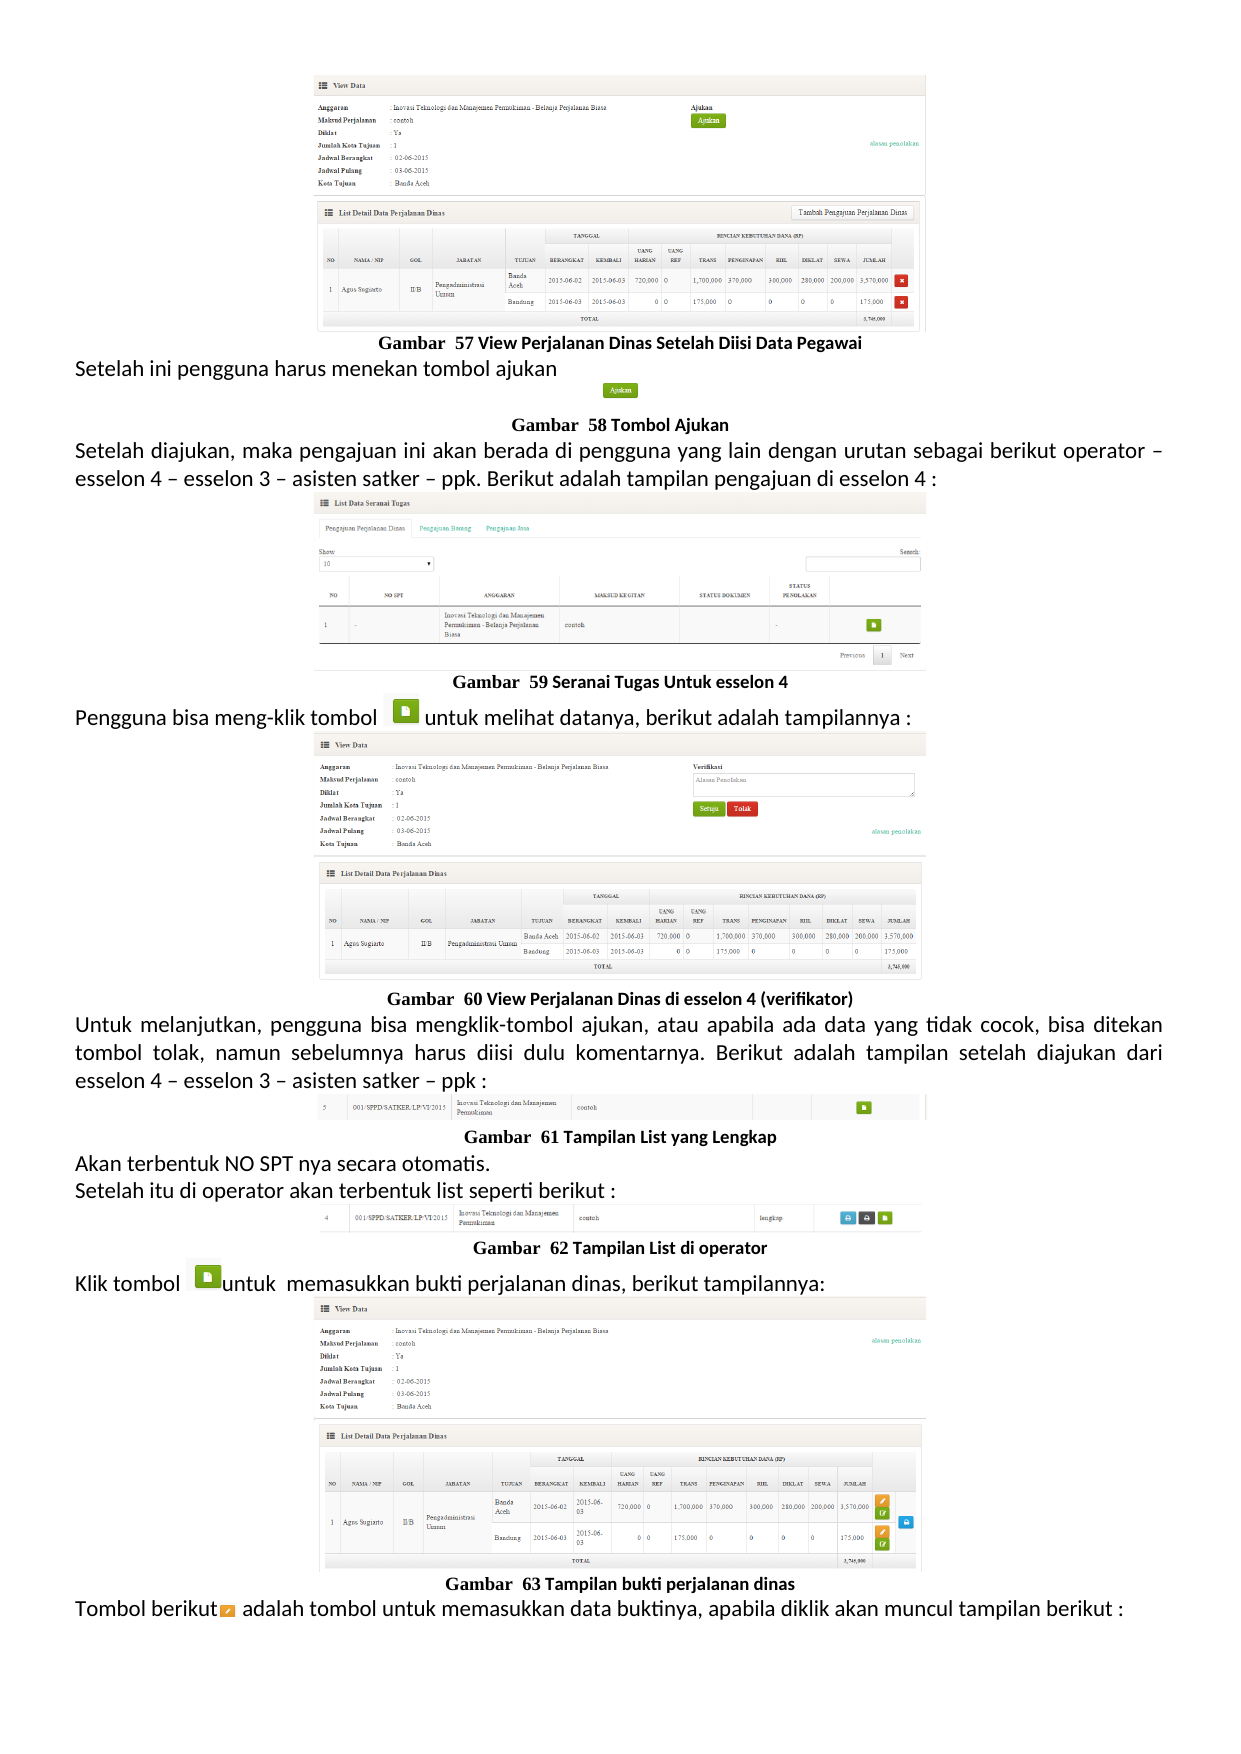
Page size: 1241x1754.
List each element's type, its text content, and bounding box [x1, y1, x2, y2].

text Setelah diajukan, maka pengajuan ini akan berada di pengguna yang lain dengan urutan sebagai berikut operator – esselon 4 – esselon 3 – asisten satker – ppk. Berikut adalah tampilan pengajuan di esselon 4 : [75, 436, 1165, 492]
picture [383, 693, 420, 726]
text Klik tombol untuk memasukkan bukti perjalanan dinas, berikut tampilannya: [75, 1259, 1165, 1297]
text Pengguna bisa meng-klik tombol untuk melihat datanya, berikut adalah tampilannya : [75, 693, 1165, 731]
picture [313, 1296, 927, 1572]
picture [317, 1204, 924, 1233]
text Setelah ini pengguna harus menekan tombol ajukan [75, 354, 1165, 382]
picture [313, 1094, 928, 1120]
picture [599, 382, 642, 403]
picture [217, 1602, 237, 1617]
text Tombol berikut adalah tombol untuk memasukkan data buktinya, apabila diklik akan muncul tampilan berikut : [75, 1594, 1165, 1623]
text Untuk melanjutkan, pengguna bisa mengklik-tombol ajukan, atau apabila ada data yang tidak cocok, bisa ditekan tombol tolak, namun sebelumnya harus diisi dulu komentarnya. Berikut adalah tampilan setelah diajukan dari esselon 4 – esselon 3 – asisten satker – ppk : [75, 1010, 1165, 1094]
text Akan terbentuk NO SPT nya secara otomatis. [75, 1149, 1165, 1177]
text Setelah itu di operator akan terbentuk list seperti berikut : [75, 1177, 1165, 1205]
picture [185, 1258, 222, 1291]
picture [313, 731, 927, 988]
picture [313, 75, 927, 332]
picture [313, 492, 927, 671]
